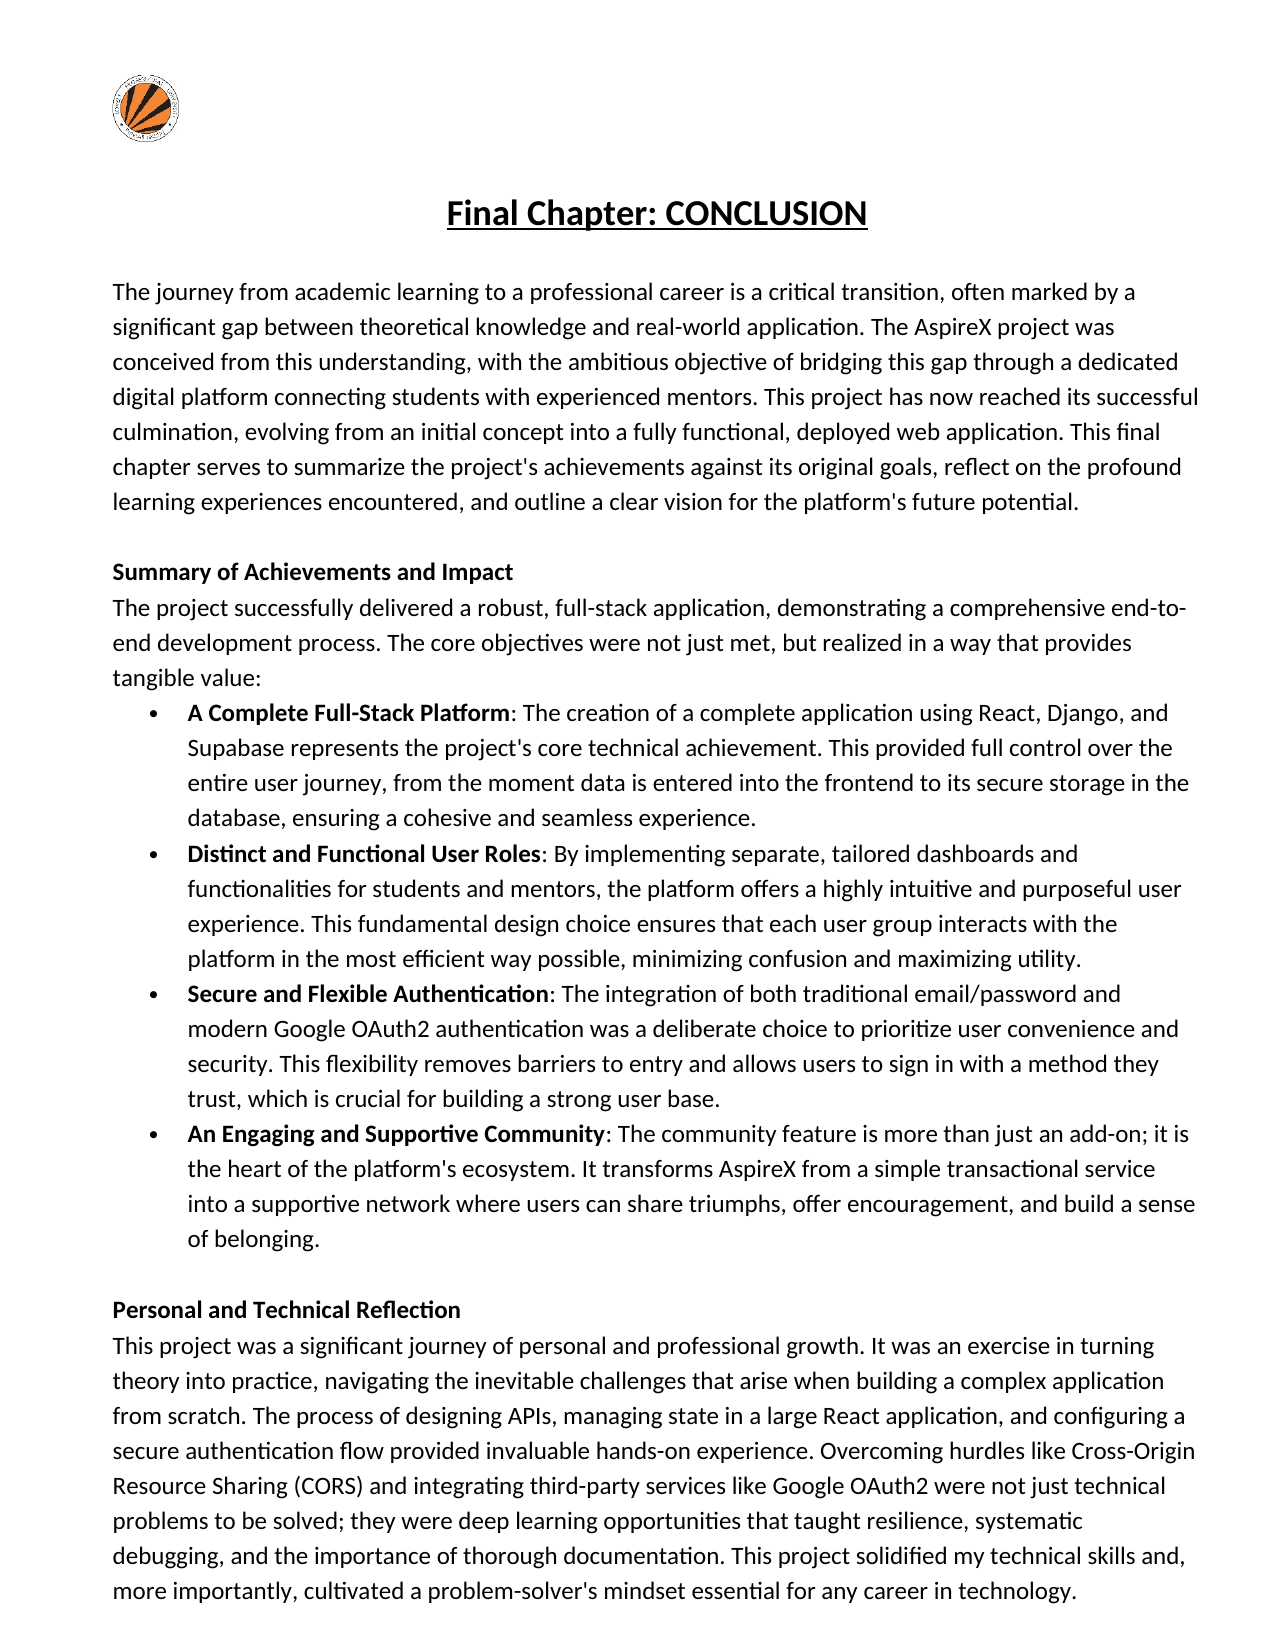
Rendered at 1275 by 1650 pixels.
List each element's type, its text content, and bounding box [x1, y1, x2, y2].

list Distinct and Functional User Roles: By implementing separate, tailored dashboards and functionalities for students and mentors, the platform offers a highly intuitive and purposeful user experience. This fundamental design choice ensures that each user group interacts with the platform in the most efficient way possible, minimizing confusion and maximizing utility. [150, 838, 1200, 973]
picture [112, 75, 179, 142]
text Personal and Technical Reflection [112, 1294, 1200, 1325]
text Summary of Achievements and Impact [112, 556, 1200, 587]
text The project successfully delivered a robust, full-stack application, demonstrating a comprehensive end-to-end development process. The core objectives were not just met, but realized in a way that provides tangible value: [112, 592, 1200, 692]
text The journey from academic learning to a professional career is a critical transition, often marked by a significant gap between theoretical knowledge and real-world application. The AspireX project was conceived from this understanding, with the ambitious objective of bridging this gap through a dedicated digital platform connecting students with experienced mentors. This project has now reached its successful culmination, evolving from an initial concept into a fully functional, deployed web application. This final chapter serves to summarize the project's achievements against its original goals, reflect on the profound learning experiences encountered, and outline a clear vision for the platform's future potential. [112, 276, 1200, 516]
list An Engaging and Supportive Community: The community feature is more than just an add-on; it is the heart of the platform's ecosystem. It transforms AspireX from a simple transactional service into a supportive network where users can share triumphs, offer encouragement, and build a sense of belonging. [150, 1118, 1200, 1254]
subtitle Final Chapter: CONCLUSION [152, 189, 1162, 234]
list A Complete Full-Stack Platform: The creation of a complete application using React, Django, and Supabase represents the project's core technical achievement. This provided full control over the entire user journey, from the moment data is entered into the frontend to its secure storage in the database, ensuring a cohesive and seamless experience. [150, 697, 1200, 833]
text This project was a significant journey of personal and professional growth. It was an exercise in turning theory into practice, navigating the inevitable challenges that arise when building a complex application from scratch. The process of designing APIs, managing state in a large React application, and configuring a secure authentication flow provided invaluable hands-on experience. Overcoming hurdles like Cross-Origin Resource Sharing (CORS) and integrating third-party services like Google OAuth2 were not just technical problems to be solved; they were deep learning opportunities that taught resilience, systematic debugging, and the importance of thorough documentation. This project solidified my technical skills and, more importantly, cultivated a problem-solver's mindset essential for any career in technology. [112, 1330, 1200, 1605]
list Secure and Flexible Authentication: The integration of both traditional email/password and modern Google OAuth2 authentication was a deliberate choice to prioritize user convenience and security. This flexibility removes barriers to entry and allows users to sign in with a method they trust, which is crucial for building a strong user base. [150, 978, 1200, 1114]
